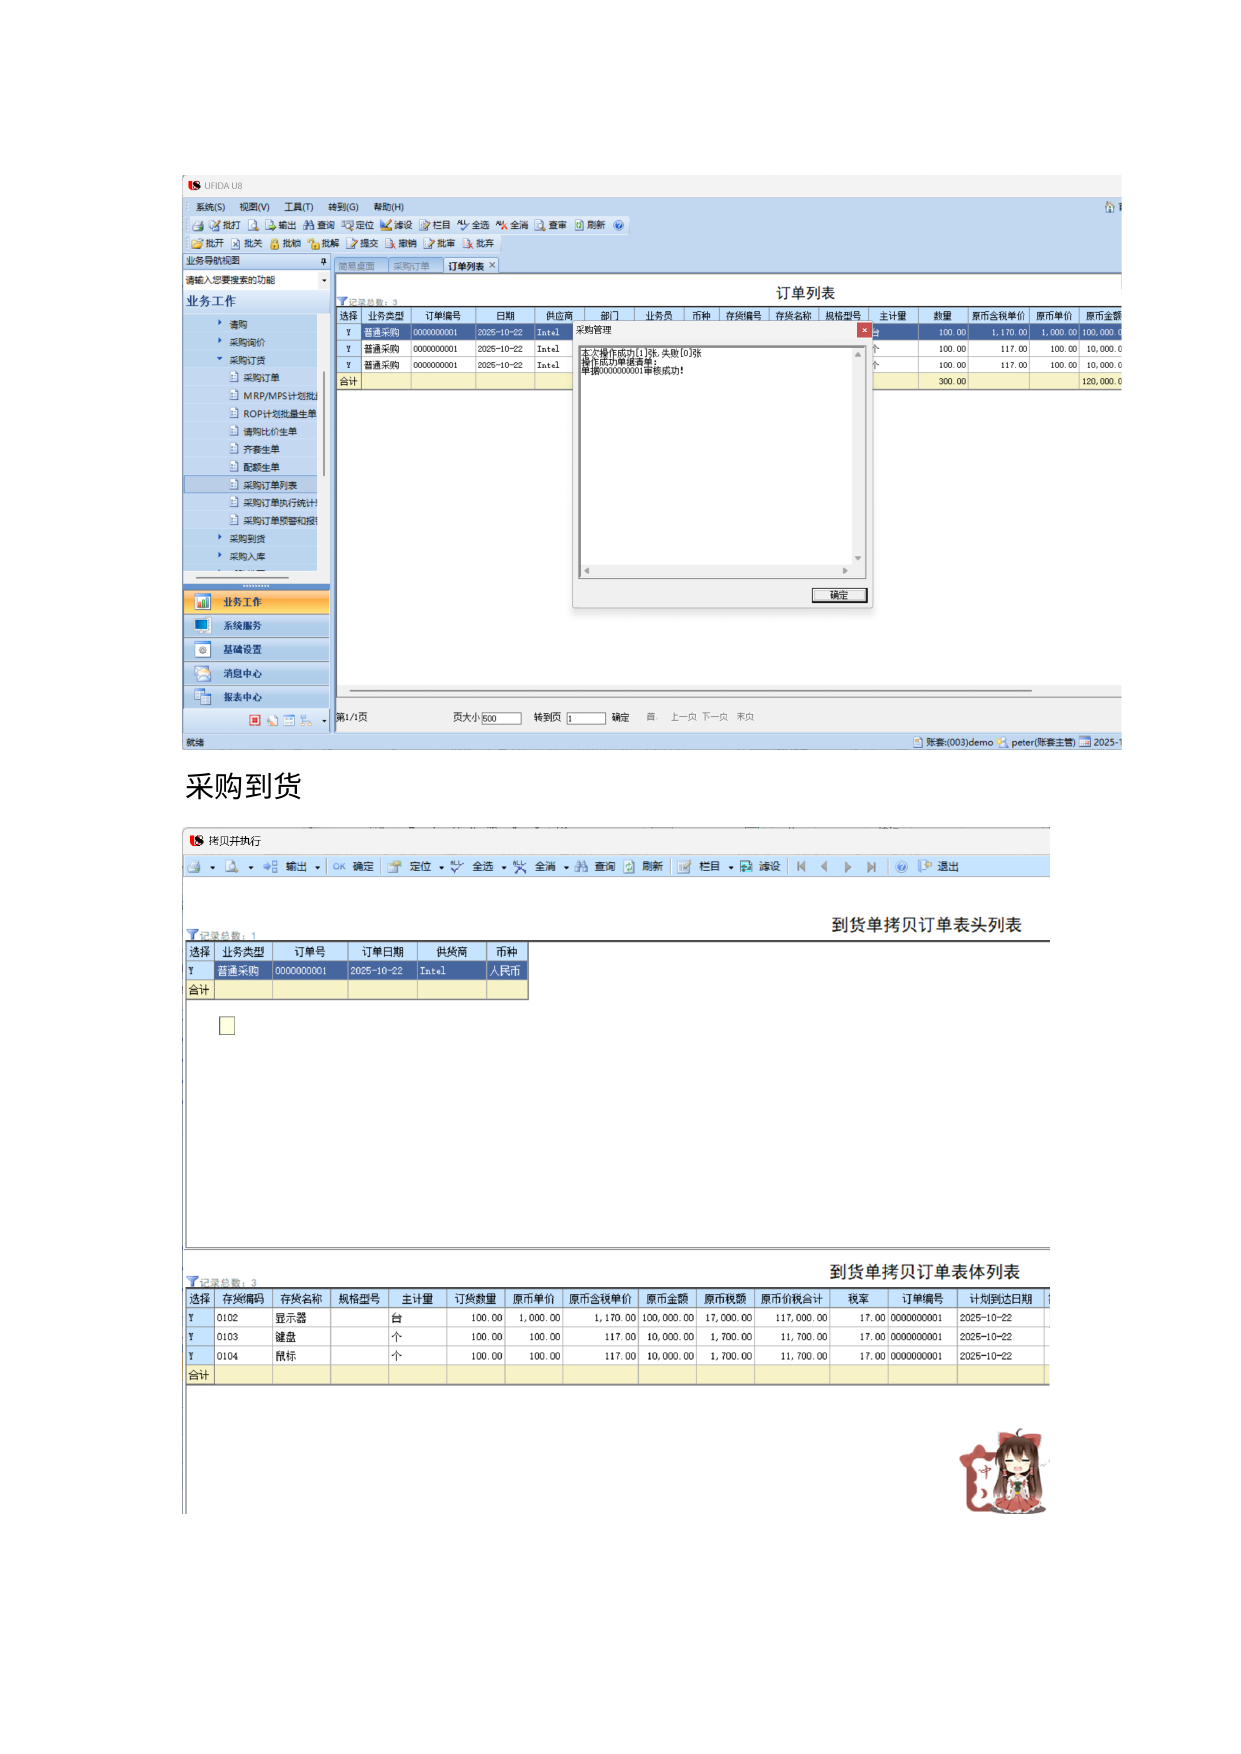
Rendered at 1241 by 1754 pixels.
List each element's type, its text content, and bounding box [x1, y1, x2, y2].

text 采购到货 [164, 764, 1186, 806]
picture [182, 827, 1050, 1514]
picture [182, 175, 1122, 750]
